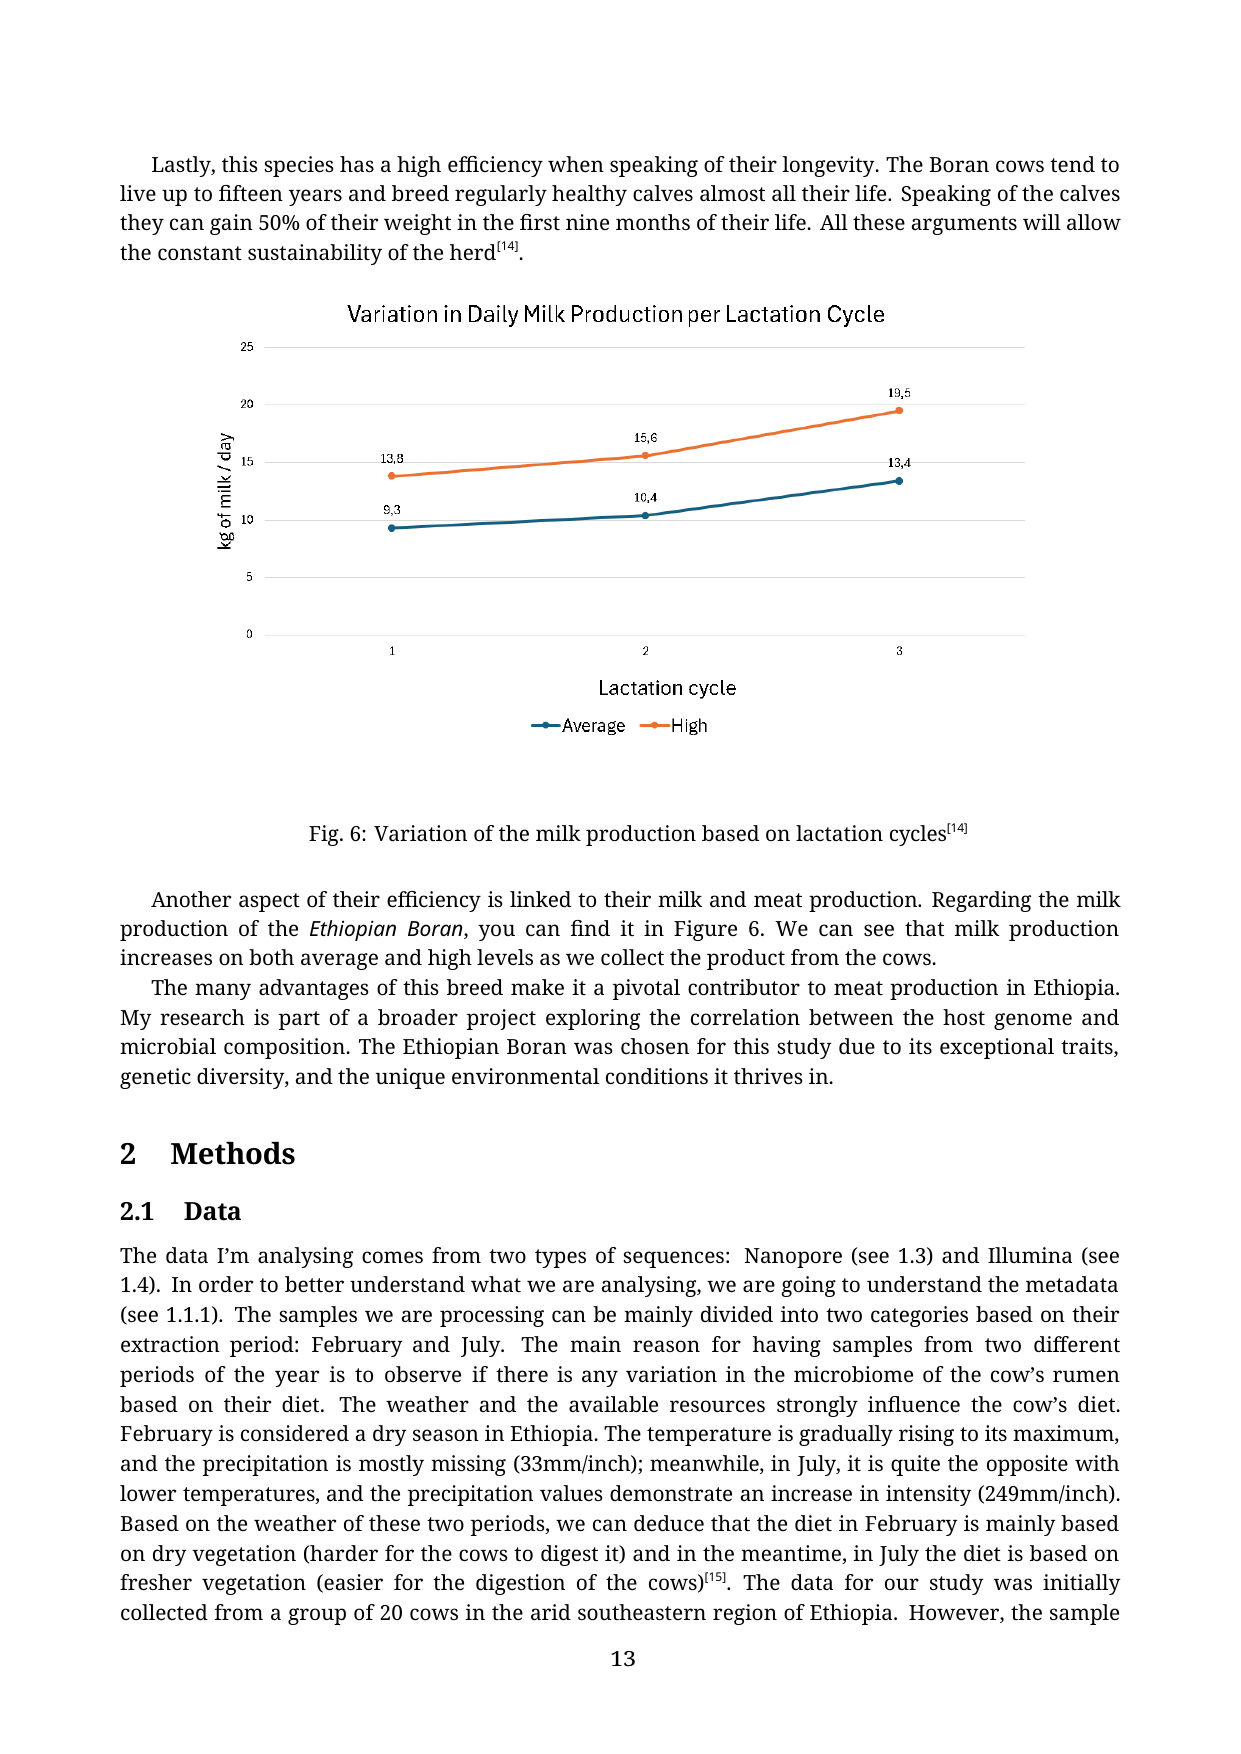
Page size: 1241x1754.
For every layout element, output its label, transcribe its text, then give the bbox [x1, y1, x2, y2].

subtitle Data [120, 1193, 1240, 1227]
text Fig. 6: Variation of the milk production based on lactation cycles[14] [308, 819, 1240, 848]
text Another aspect of their efficiency is linked to their milk and meat production. Regarding the milk production of the Ethiopian Boran, you can find it in Figure 6. We can see that milk production increases on both average and high levels as we collect the product from the cows. [120, 885, 1121, 972]
text The many advantages of this breed make it a pivotal contributor to meat production in Ethiopia. My research is part of a broader project exploring the correlation between the host genome and microbial composition. The Ethiopian Boran was chosen for this study due to its exceptional traits, genetic diversity, and the unique environmental conditions it thrives in. [120, 973, 1121, 1091]
text Lastly, this species has a high efficiency when speaking of their longevity. The Boran cows tend to live up to fifteen years and breed regularly healthy calves almost all their life. Speaking of the calves they can gain 50% of their weight in the first nine months of their life. All these arguments will allow the constant sustainability of the herd[14]. [120, 150, 1121, 266]
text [120, 1241, 1121, 1627]
picture [217, 305, 1025, 735]
subtitle Methods [120, 1133, 1240, 1173]
